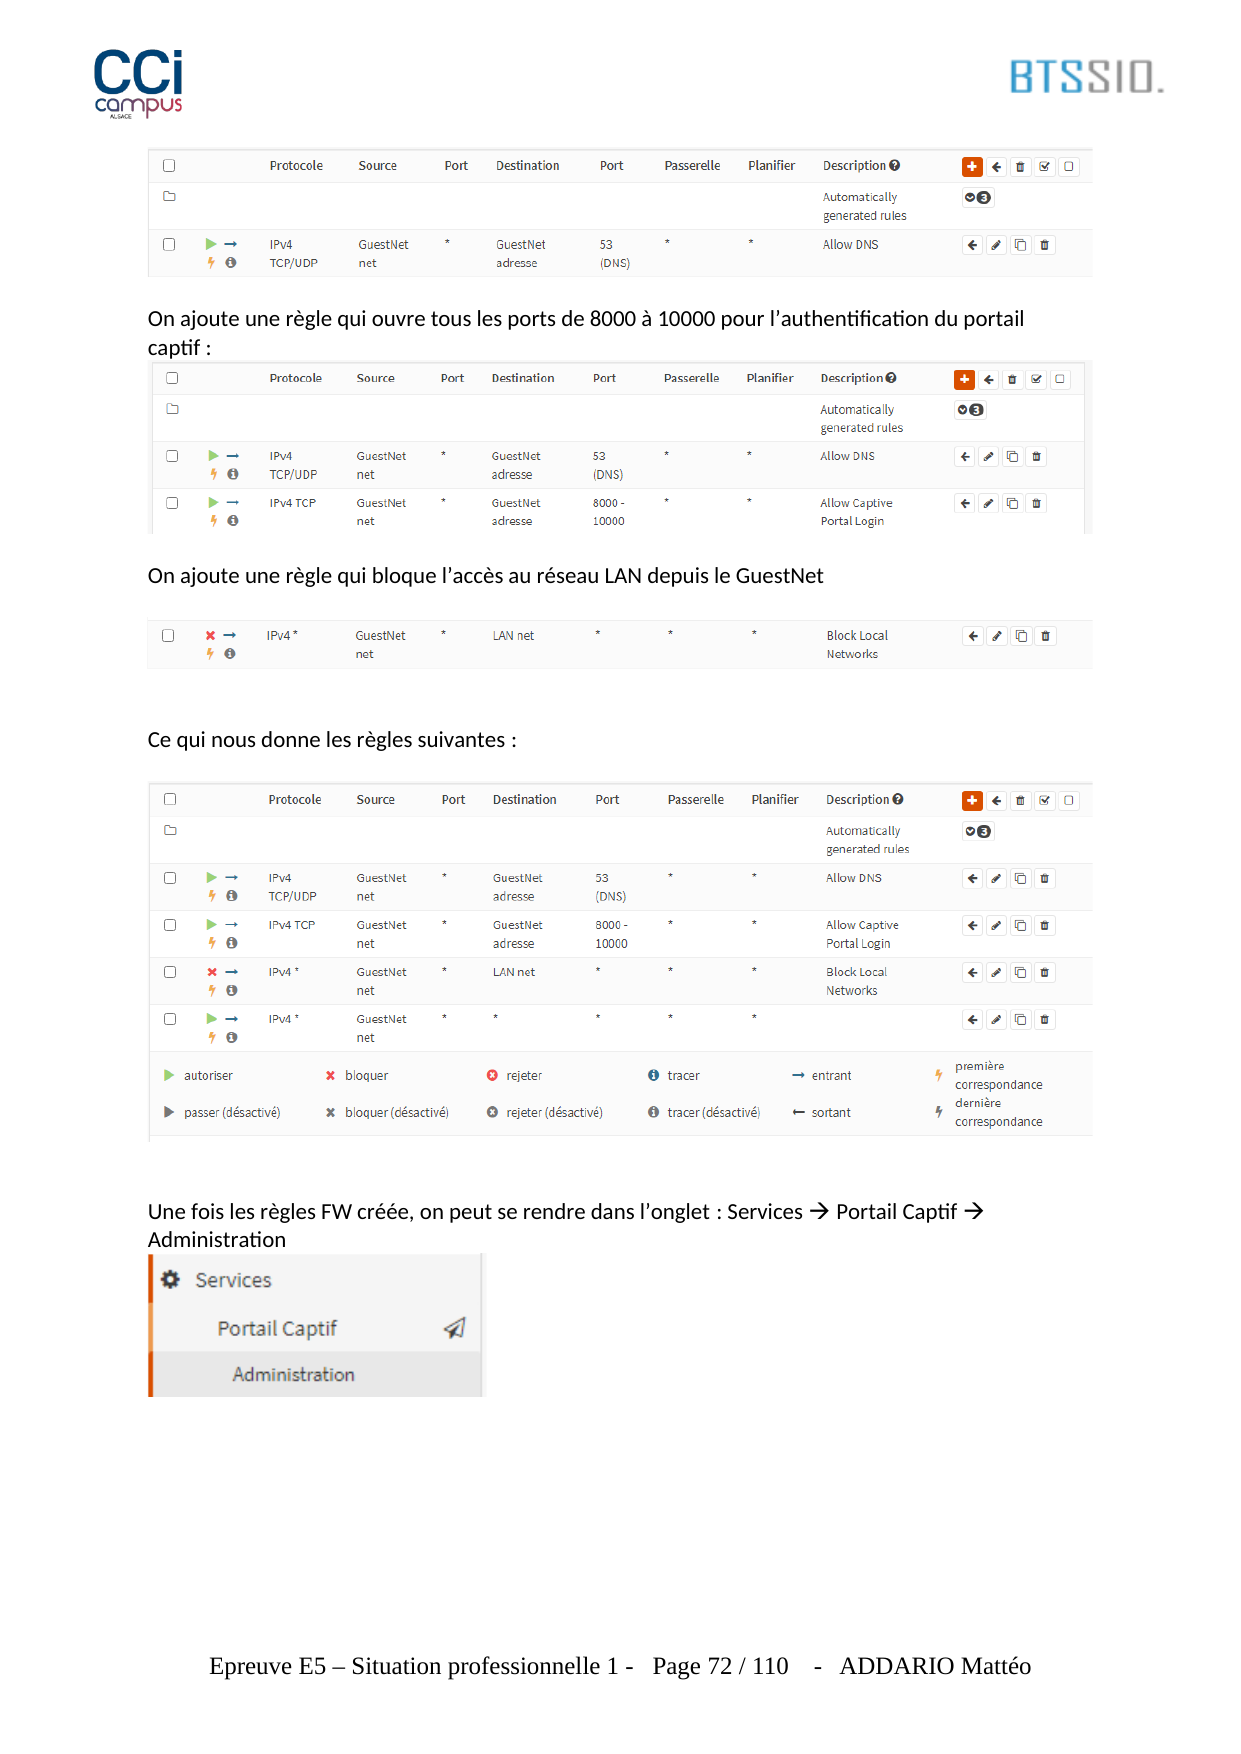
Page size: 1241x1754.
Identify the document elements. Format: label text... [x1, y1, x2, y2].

picture [147, 1253, 487, 1397]
picture [147, 617, 1093, 669]
picture [147, 147, 1093, 277]
text Ce qui nous donne les règles suivantes : [148, 725, 1092, 753]
picture [81, 45, 195, 123]
text Une fois les règles FW créée, on peut se rendre dans l’onglet : Services Portail Captif Administration [148, 1197, 1092, 1253]
text On ajoute une règle qui ouvre tous les ports de 8000 à 10000 pour l’authentification du portail captif : [148, 304, 1092, 360]
picture [1004, 46, 1169, 104]
picture [147, 360, 1093, 534]
picture [147, 781, 1093, 1142]
text On ajoute une règle qui bloque l’accès au réseau LAN depuis le GuestNet [148, 561, 1092, 589]
